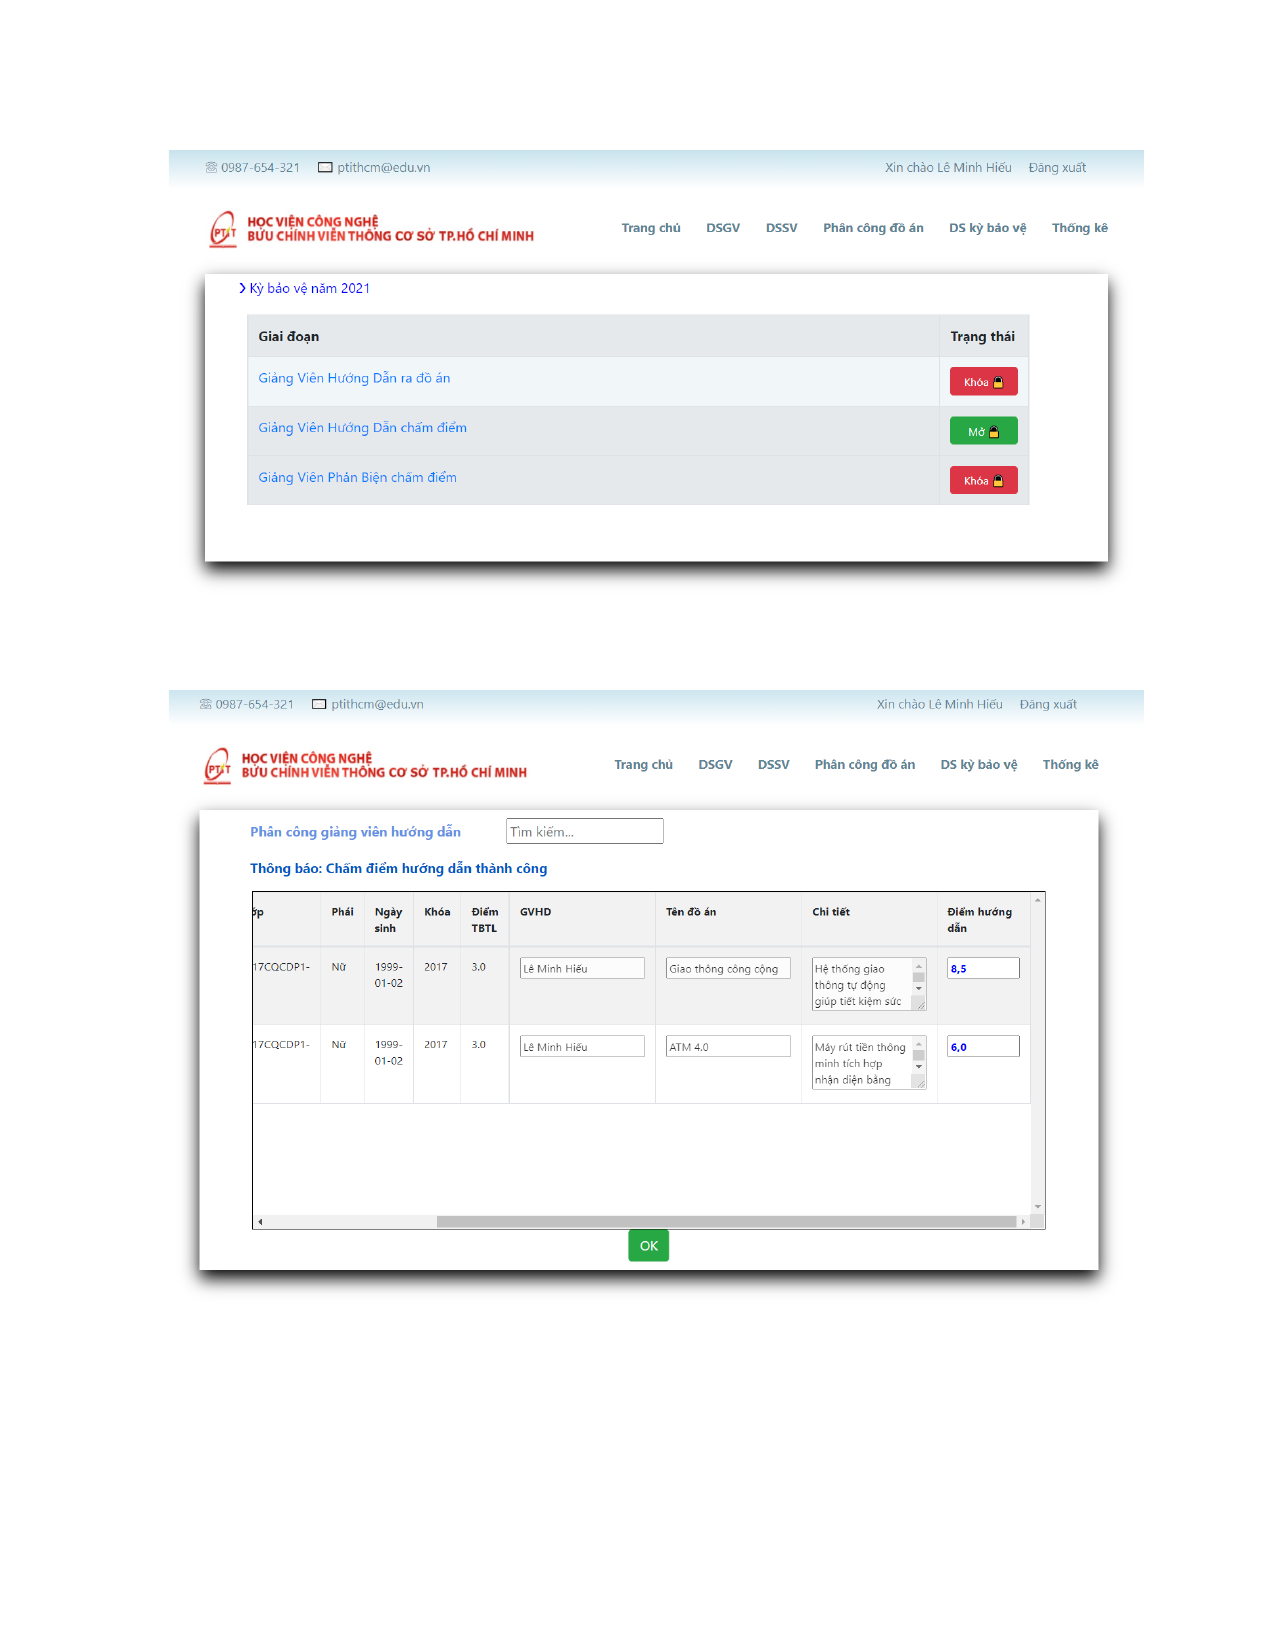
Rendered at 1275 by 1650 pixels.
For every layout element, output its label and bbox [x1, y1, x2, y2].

picture [168, 690, 1144, 1303]
picture [168, 150, 1144, 621]
